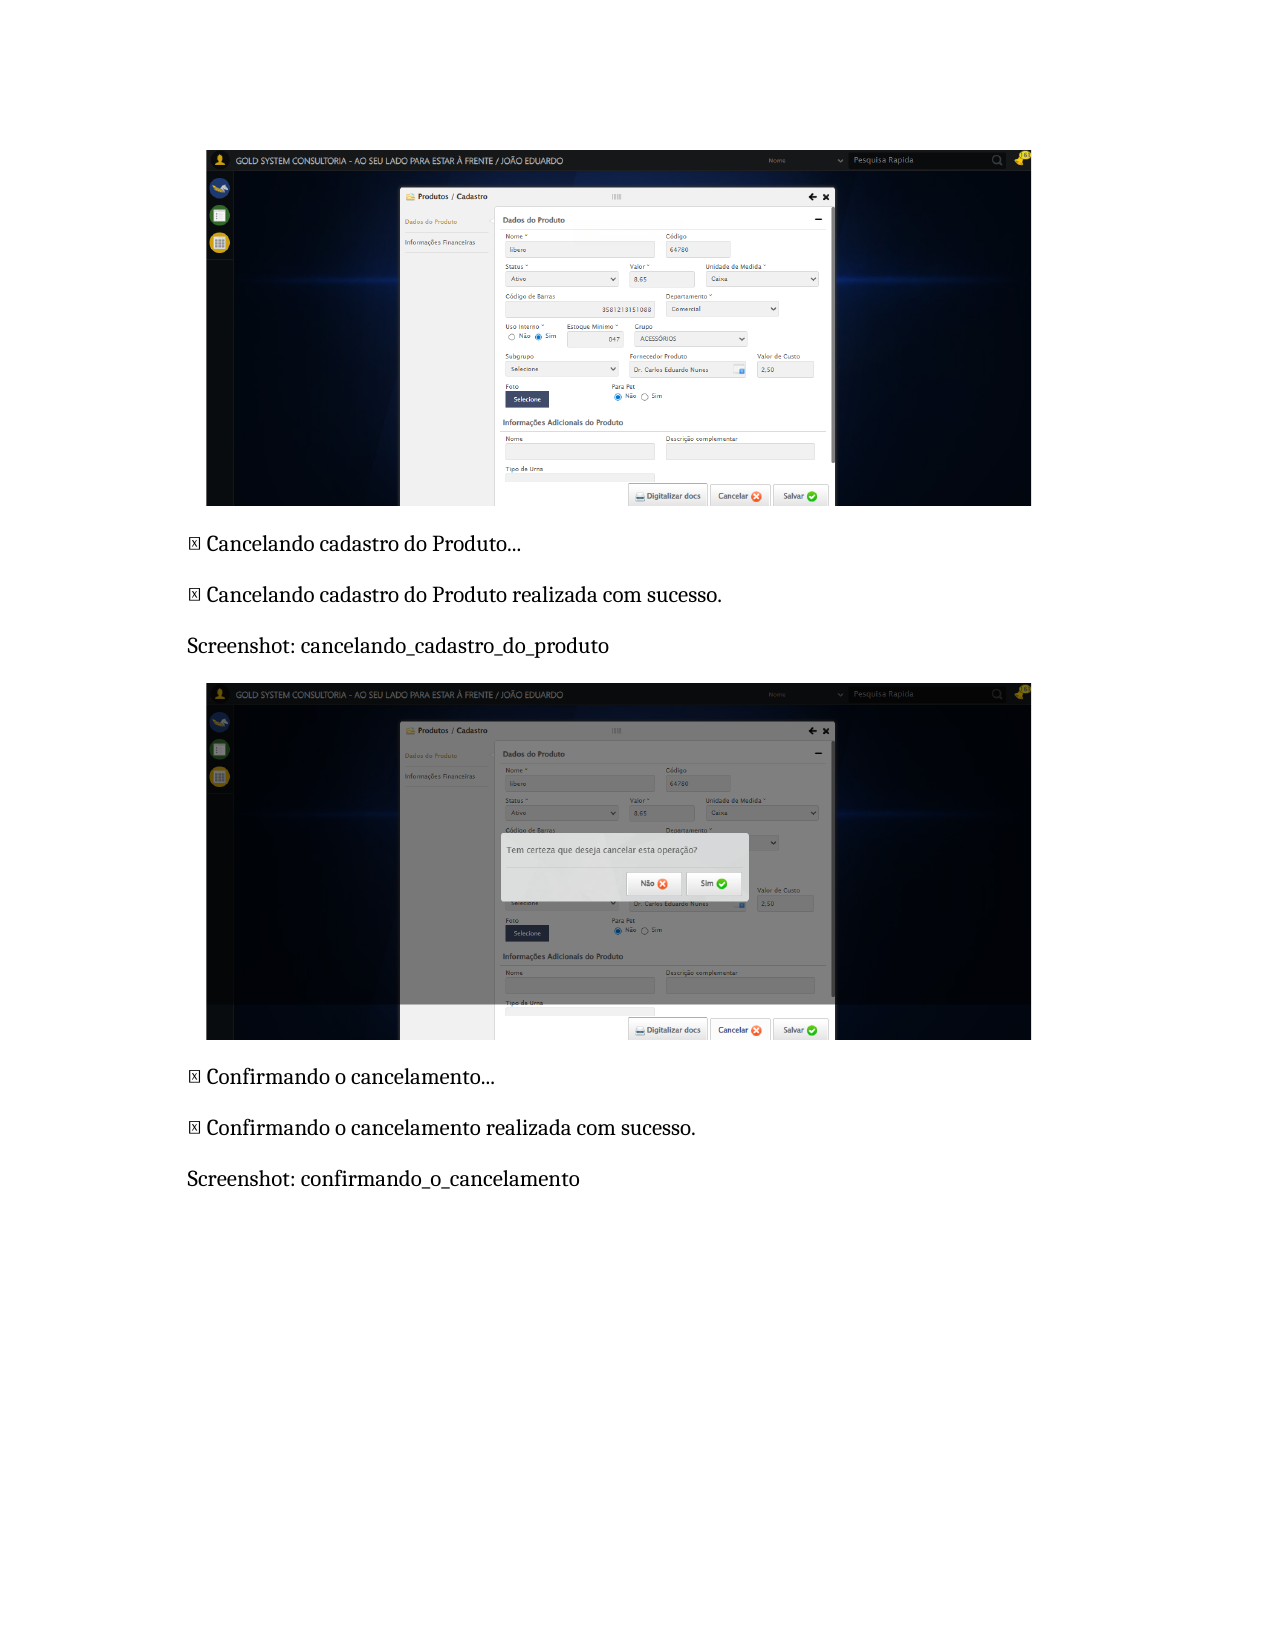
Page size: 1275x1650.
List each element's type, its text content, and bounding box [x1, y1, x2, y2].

text 🔄 Confirmando o cancelamento... [187, 1064, 1087, 1090]
picture [206, 150, 1032, 506]
text Screenshot: cancelando_cadastro_do_produto [187, 632, 1087, 659]
text 🔄 Cancelando cadastro do Produto... [187, 530, 1087, 557]
text Screenshot: confirmando_o_cancelamento [187, 1166, 1087, 1192]
text ✅ Cancelando cadastro do Produto realizada com sucesso. [187, 581, 1087, 608]
text ✅ Confirmando o cancelamento realizada com sucesso. [187, 1115, 1087, 1141]
picture [206, 683, 1032, 1040]
